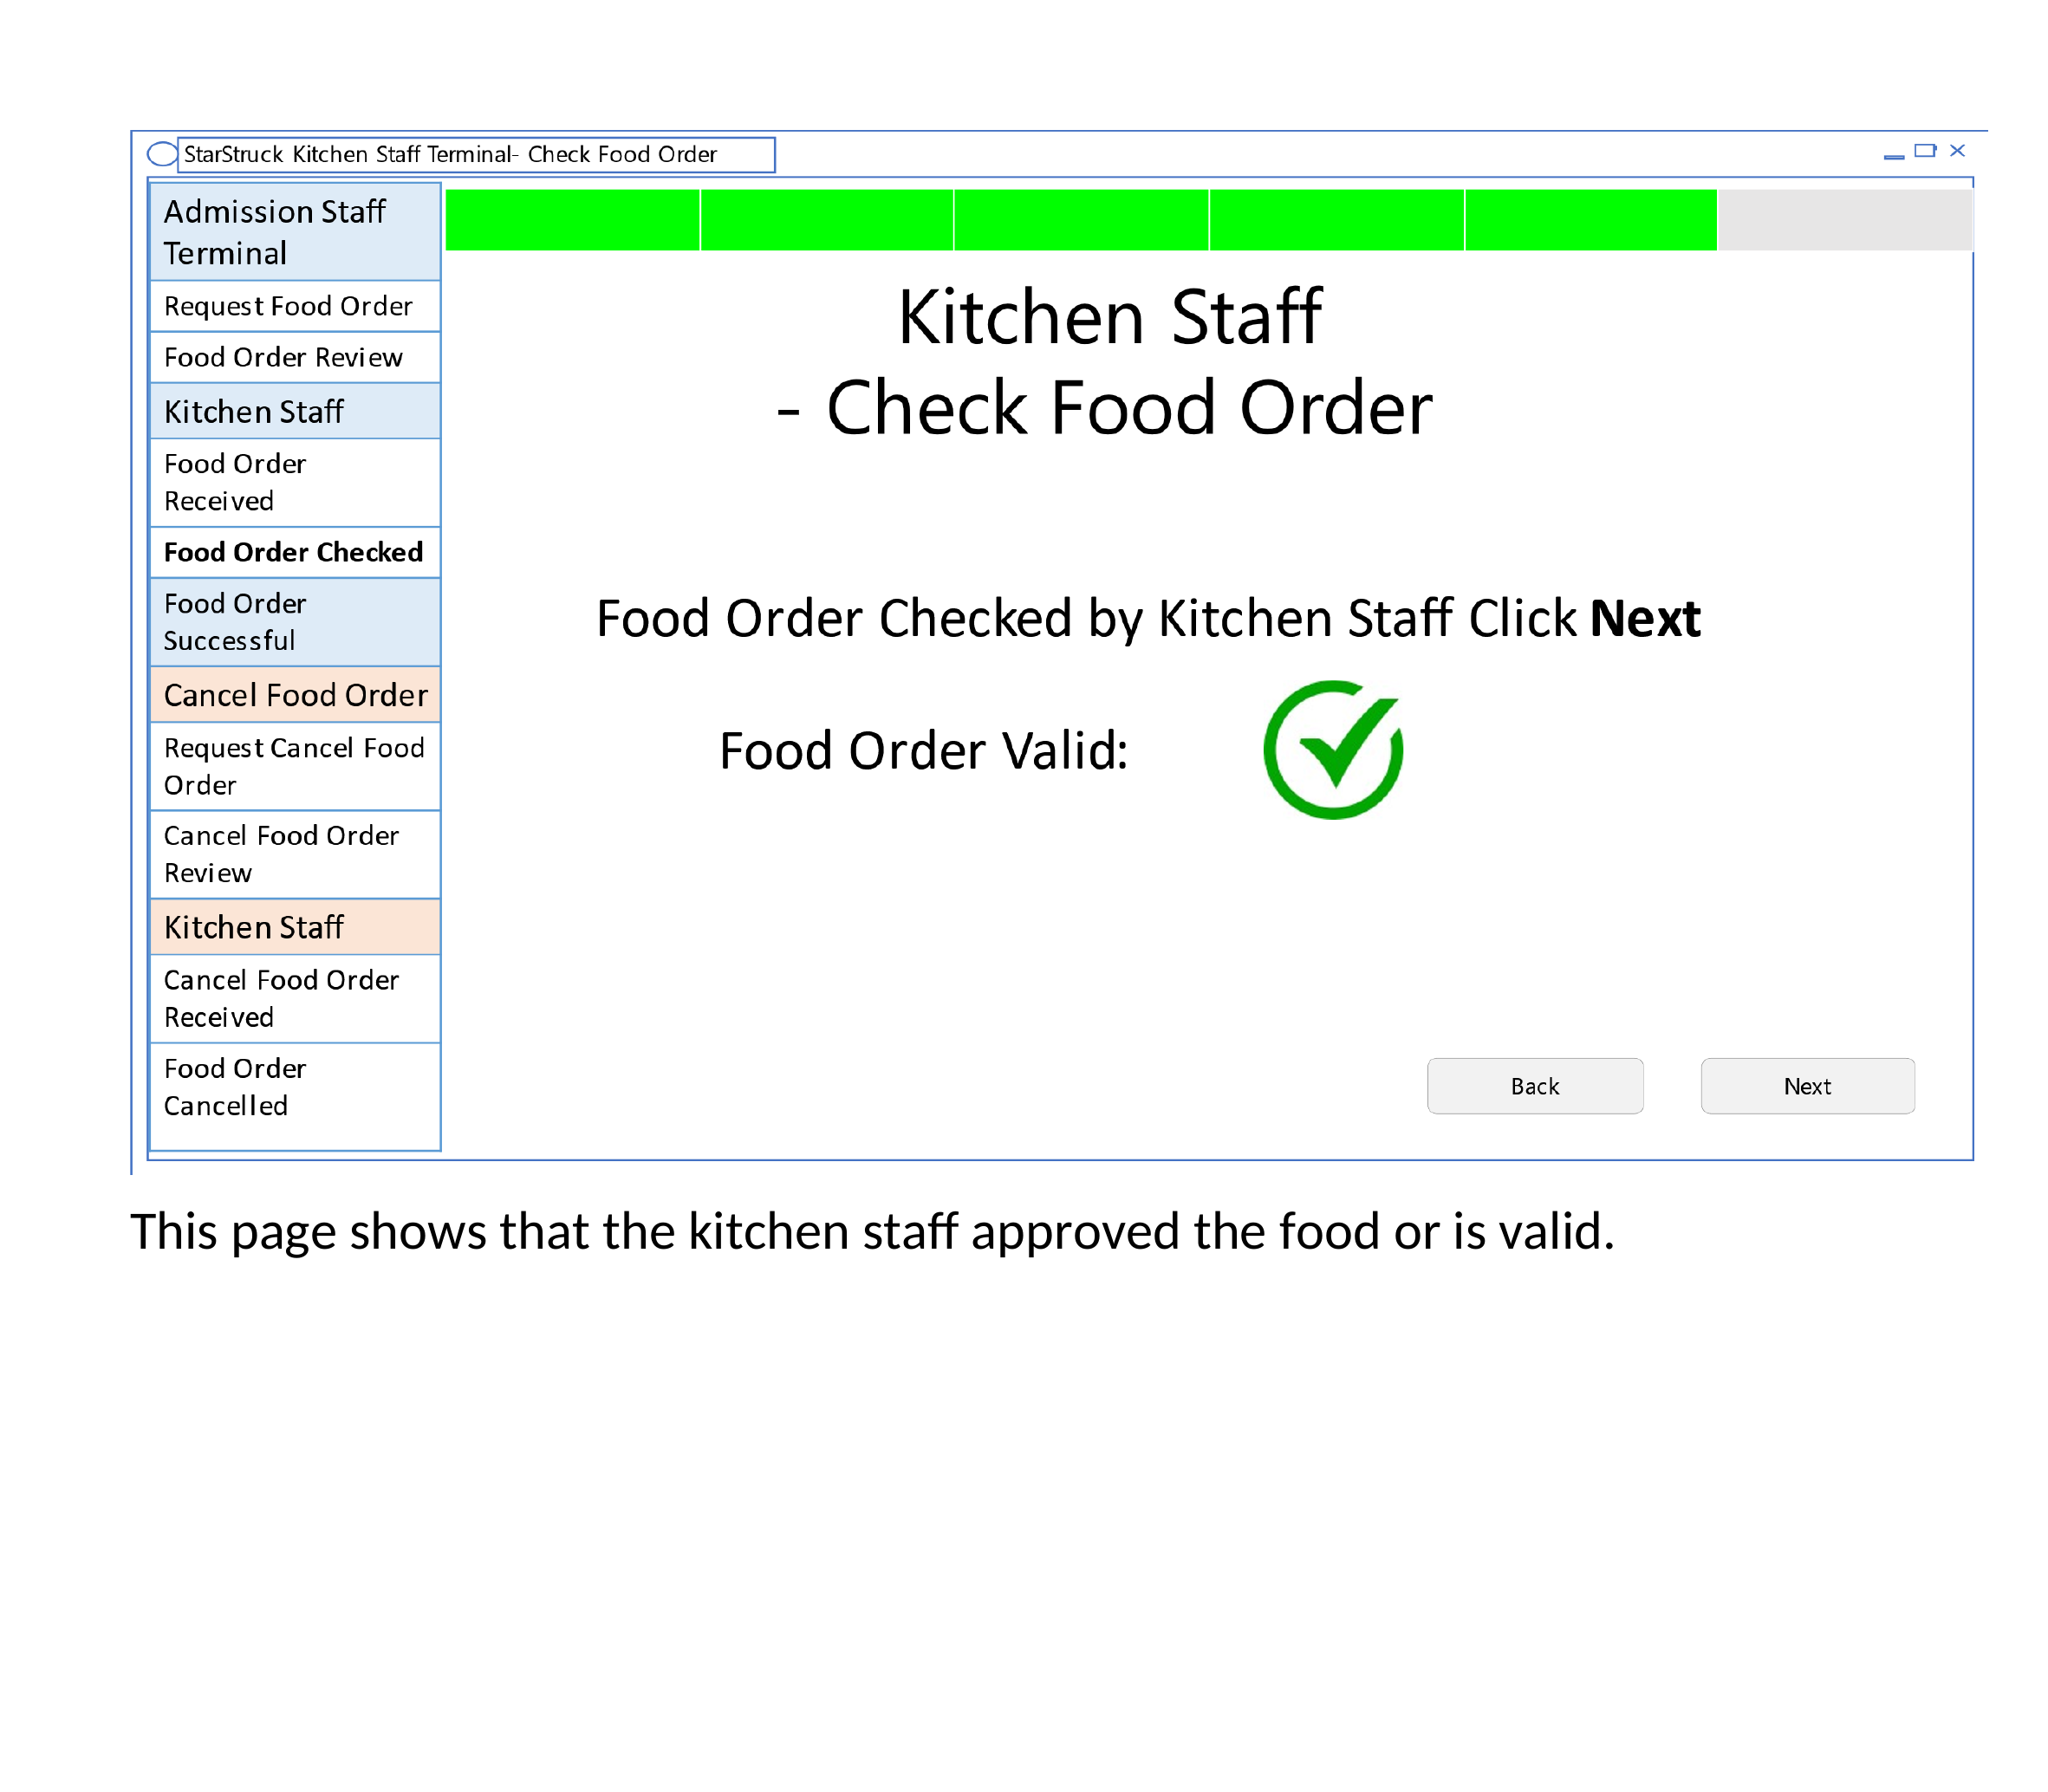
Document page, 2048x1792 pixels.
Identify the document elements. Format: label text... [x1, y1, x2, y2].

text This page shows that the kitchen staff approved the food or is valid. [130, 1197, 1917, 1263]
picture [130, 130, 1988, 1175]
